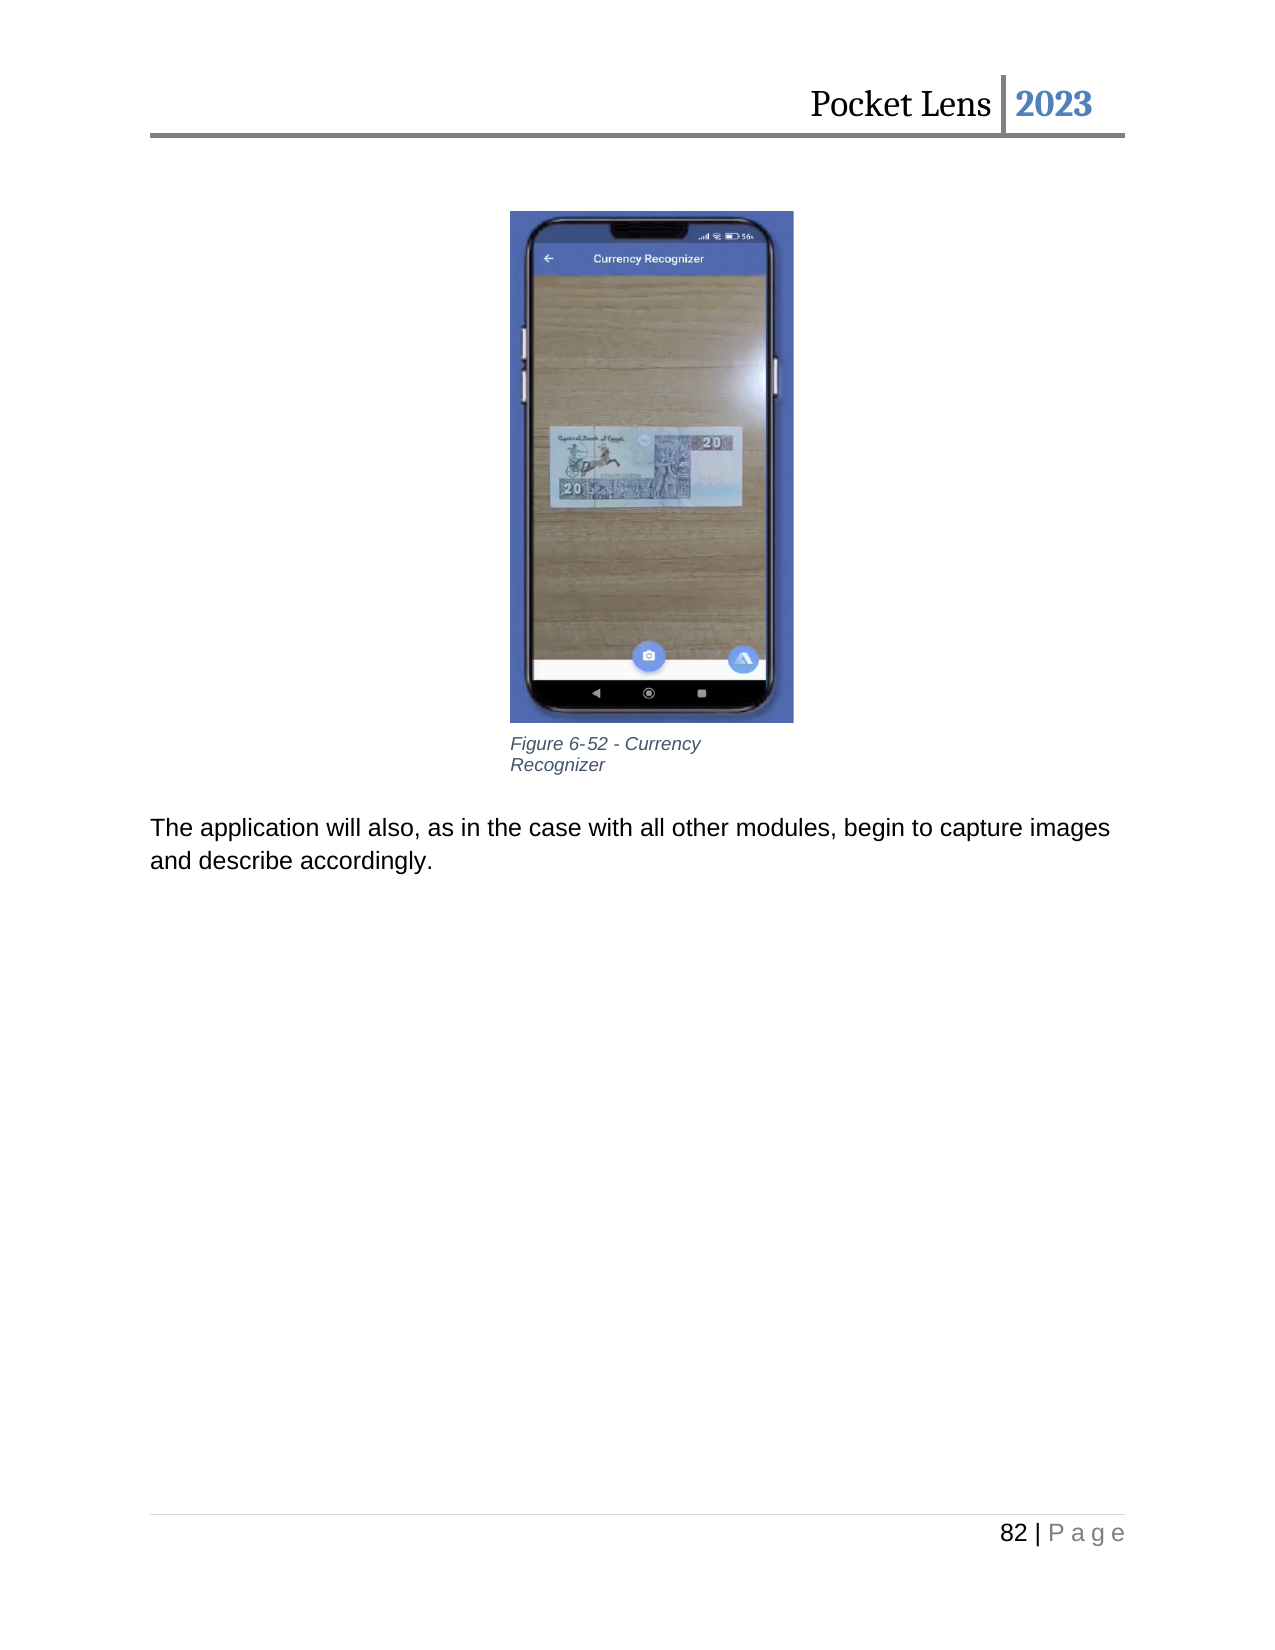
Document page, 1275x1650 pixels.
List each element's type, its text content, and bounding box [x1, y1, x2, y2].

text The application will also, as in the case with all other modules, begin to capture images and describe accordingly. [150, 813, 1125, 874]
picture [510, 211, 794, 723]
